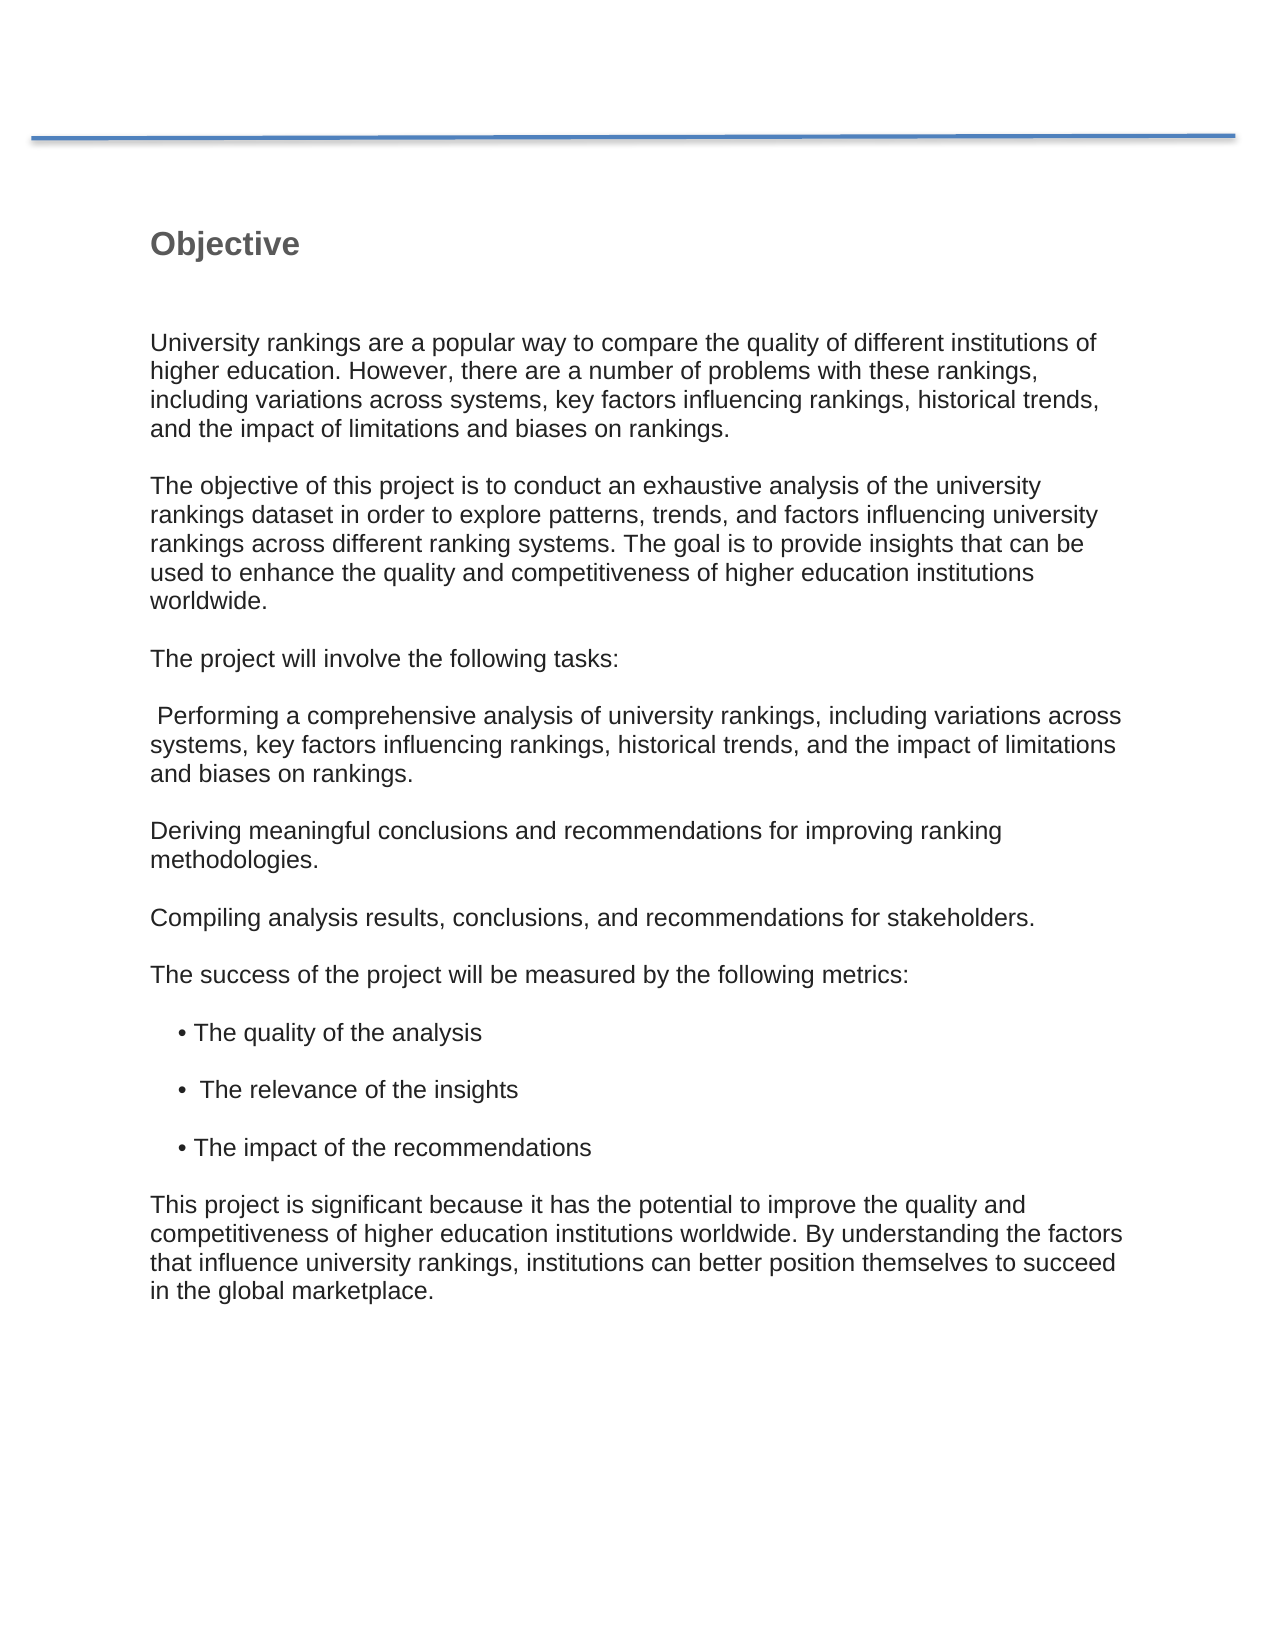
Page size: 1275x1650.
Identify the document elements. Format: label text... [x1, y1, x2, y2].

text This project is significant because it has the potential to improve the quality and competitiveness of higher education institutions worldwide. By understanding the factors that influence university rankings, institutions can better position themselves to succeed in the global marketplace. [150, 1190, 1125, 1305]
text Deriving meaningful conclusions and recommendations for improving ranking methodologies. [150, 816, 1125, 874]
text Objective [150, 224, 1125, 263]
text The objective of this project is to conduct an exhaustive analysis of the university rankings dataset in order to explore patterns, trends, and factors influencing university rankings across different ranking systems. The goal is to provide insights that can be used to enhance the quality and competitiveness of higher education institutions worldwide. [150, 471, 1125, 615]
text The project will involve the following tasks: [150, 644, 1125, 672]
text Performing a comprehensive analysis of university rankings, including variations across systems, key factors influencing rankings, historical trends, and the impact of limitations and biases on rankings. [150, 701, 1125, 787]
text Compiling analysis results, conclusions, and recommendations for stakeholders. [150, 902, 1125, 931]
text • The quality of the analysis [150, 1017, 1125, 1046]
text • The impact of the recommendations [150, 1132, 1125, 1161]
text University rankings are a popular way to compare the quality of different institutions of higher education. However, there are a number of problems with these rankings, including variations across systems, key factors influencing rankings, historical trends, and the impact of limitations and biases on rankings. [150, 327, 1125, 442]
text • The relevance of the insights [150, 1075, 1125, 1104]
text The success of the project will be measured by the following metrics: [150, 960, 1125, 989]
